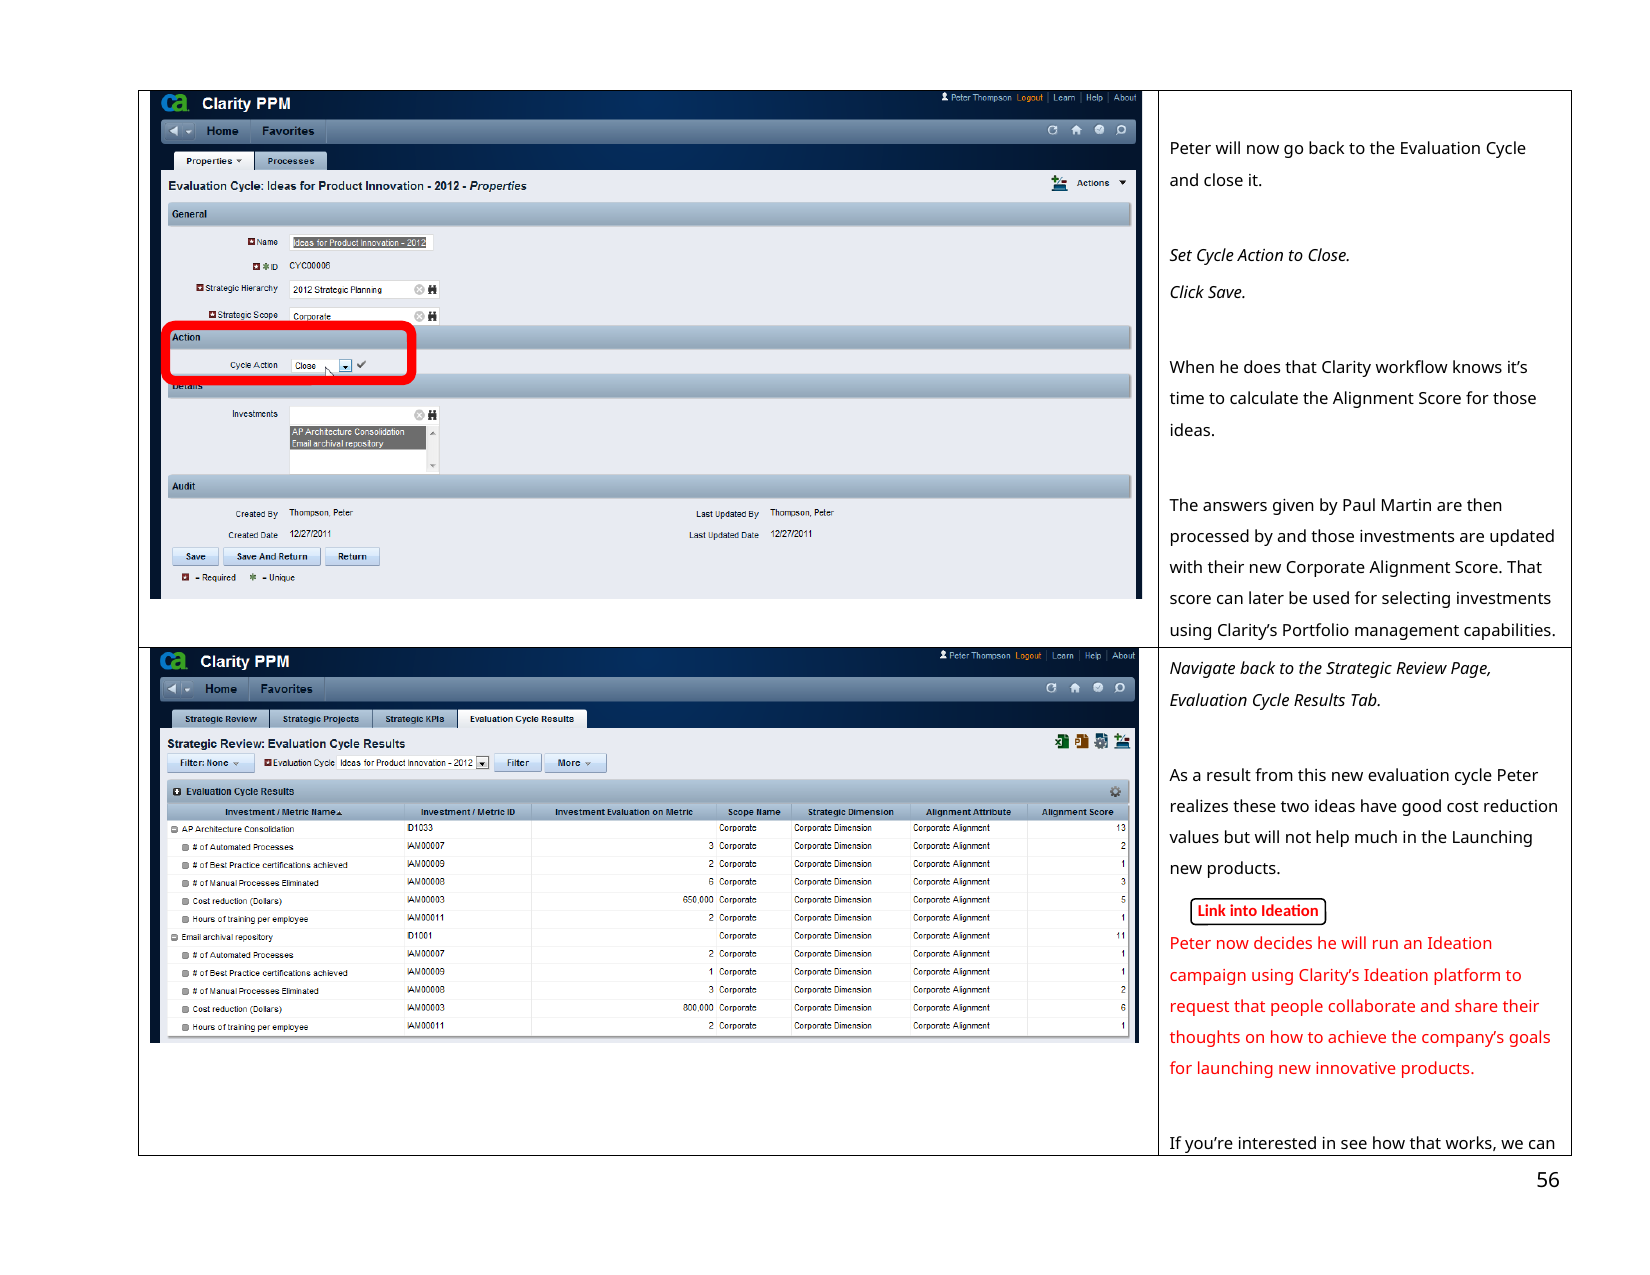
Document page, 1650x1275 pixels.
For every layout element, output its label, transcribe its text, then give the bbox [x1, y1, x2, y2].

table_cell [139, 91, 1158, 647]
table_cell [1159, 648, 1571, 1154]
picture [150, 648, 1139, 1043]
table_cell Peter will now go back to the Evaluation Cycle and close it. Set Cycle Action to Close. Click Save. When he does that Clarity workflow knows it’s time to calculate the Alignment Score for those ideas. The answers given by Paul Martin are then processed by and those investments are updated with their new Corporate Alignment Score. That score can later be used for selecting investments using Clarity’s Portfolio management capabilities. [1159, 91, 1571, 647]
table_cell [139, 648, 1158, 1154]
picture [150, 91, 1143, 599]
